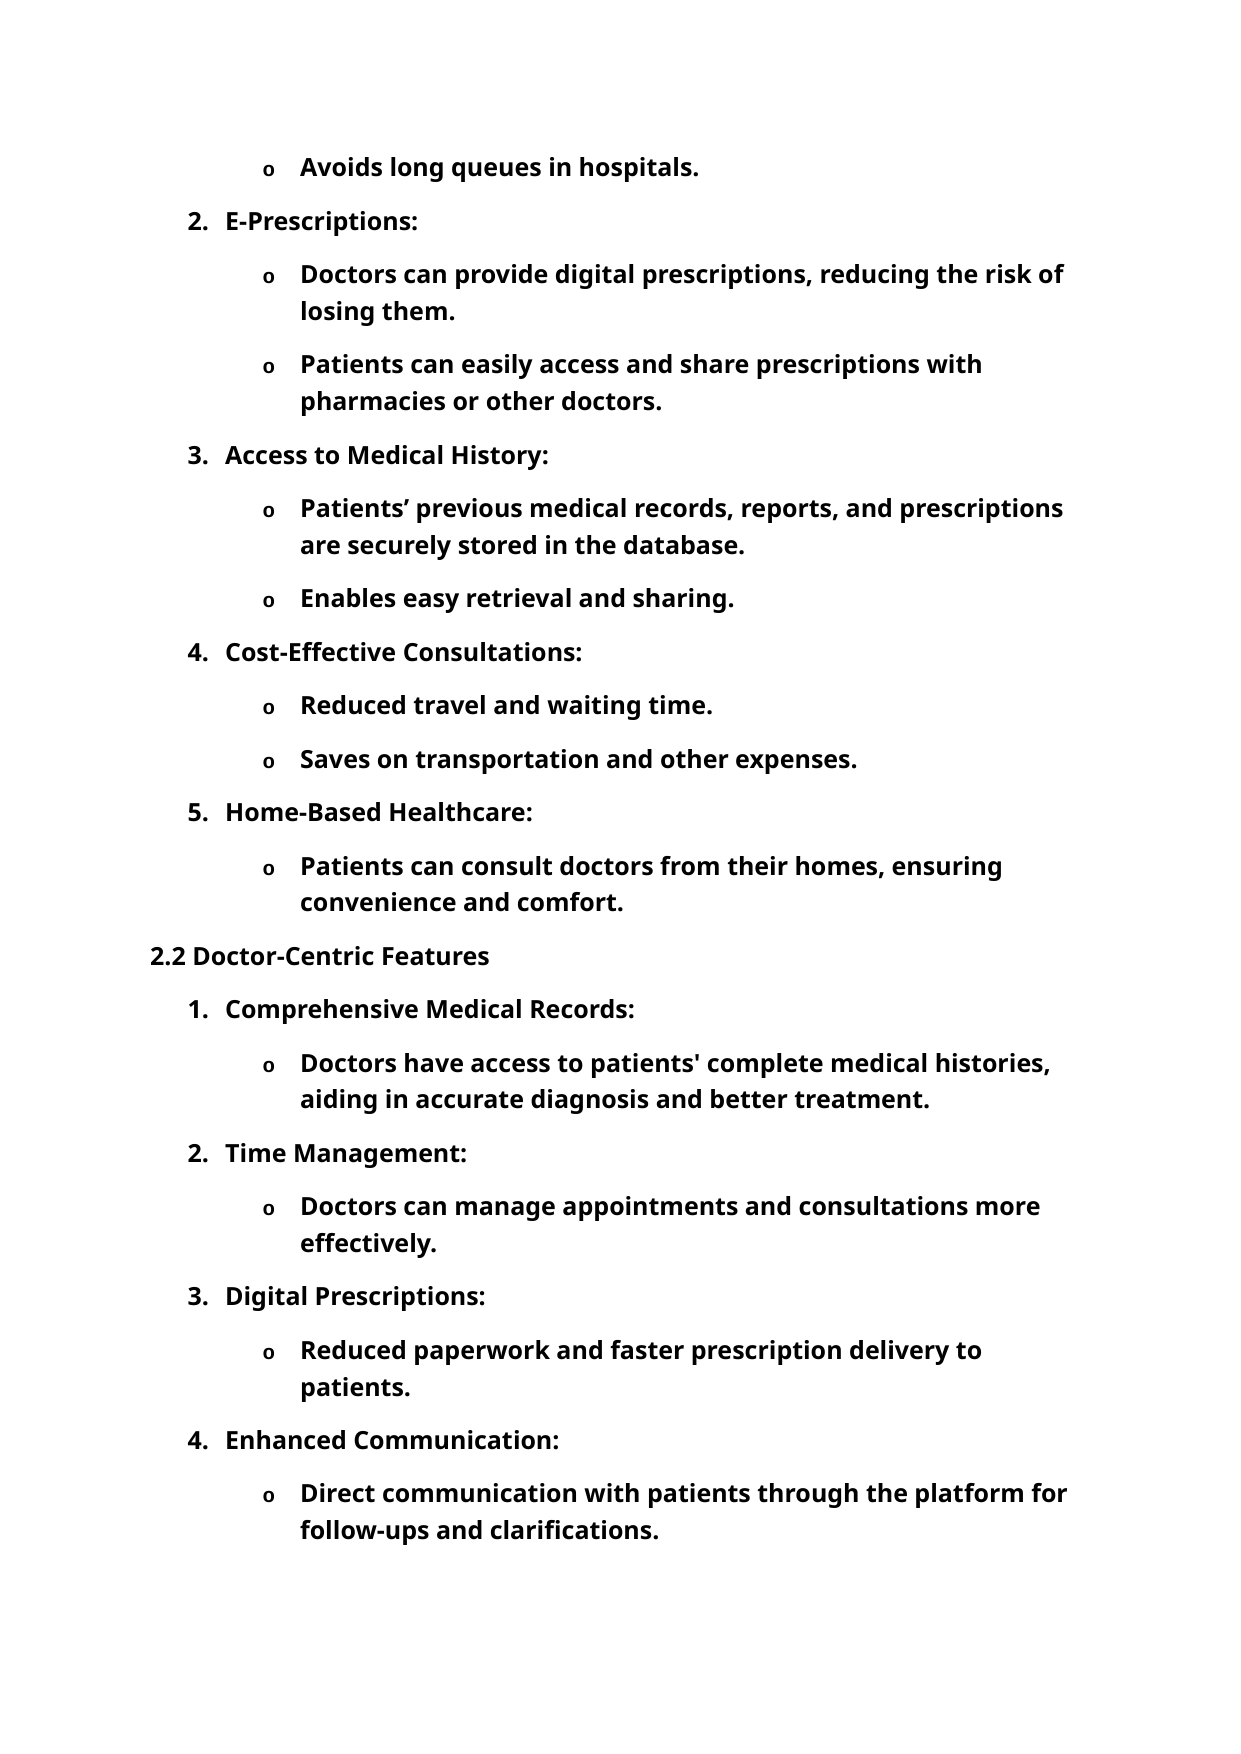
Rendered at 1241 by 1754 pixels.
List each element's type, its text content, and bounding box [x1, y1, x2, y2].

list Cost-Effective Consultations: [187, 634, 1090, 668]
list Avoids long queues in hospitals. [262, 150, 1090, 184]
list Digital Prescriptions: [187, 1279, 1090, 1313]
list Comprehensive Medical Records: [187, 992, 1090, 1026]
list Patients’ previous medical records, reports, and prescriptions are securely stored in the database. [262, 491, 1090, 562]
list Doctors can provide digital prescriptions, reducing the risk of losing them. [262, 257, 1090, 328]
list Enables easy retrieval and sharing. [262, 581, 1090, 615]
list Reduced travel and waiting time. [262, 688, 1090, 722]
list E-Prescriptions: [187, 203, 1090, 237]
list Saves on transportation and other expenses. [262, 741, 1090, 775]
list Direct communication with patients through the platform for follow-ups and clarifications. [262, 1476, 1090, 1547]
list Home-Based Healthcare: [187, 795, 1090, 829]
list Patients can easily access and share prescriptions with pharmacies or other doctors. [262, 347, 1090, 418]
list Access to Medical History: [187, 437, 1090, 471]
text 2.2 Doctor-Centric Features [150, 938, 1090, 972]
list Time Management: [187, 1135, 1090, 1169]
list Reduced paperwork and faster prescription delivery to patients. [262, 1332, 1090, 1403]
list Doctors have access to patients' complete medical histories, aiding in accurate diagnosis and better treatment. [262, 1045, 1090, 1116]
list Doctors can manage appointments and consultations more effectively. [262, 1189, 1090, 1260]
list Patients can consult doctors from their homes, ensuring convenience and comfort. [262, 848, 1090, 919]
list Enhanced Communication: [187, 1423, 1090, 1457]
